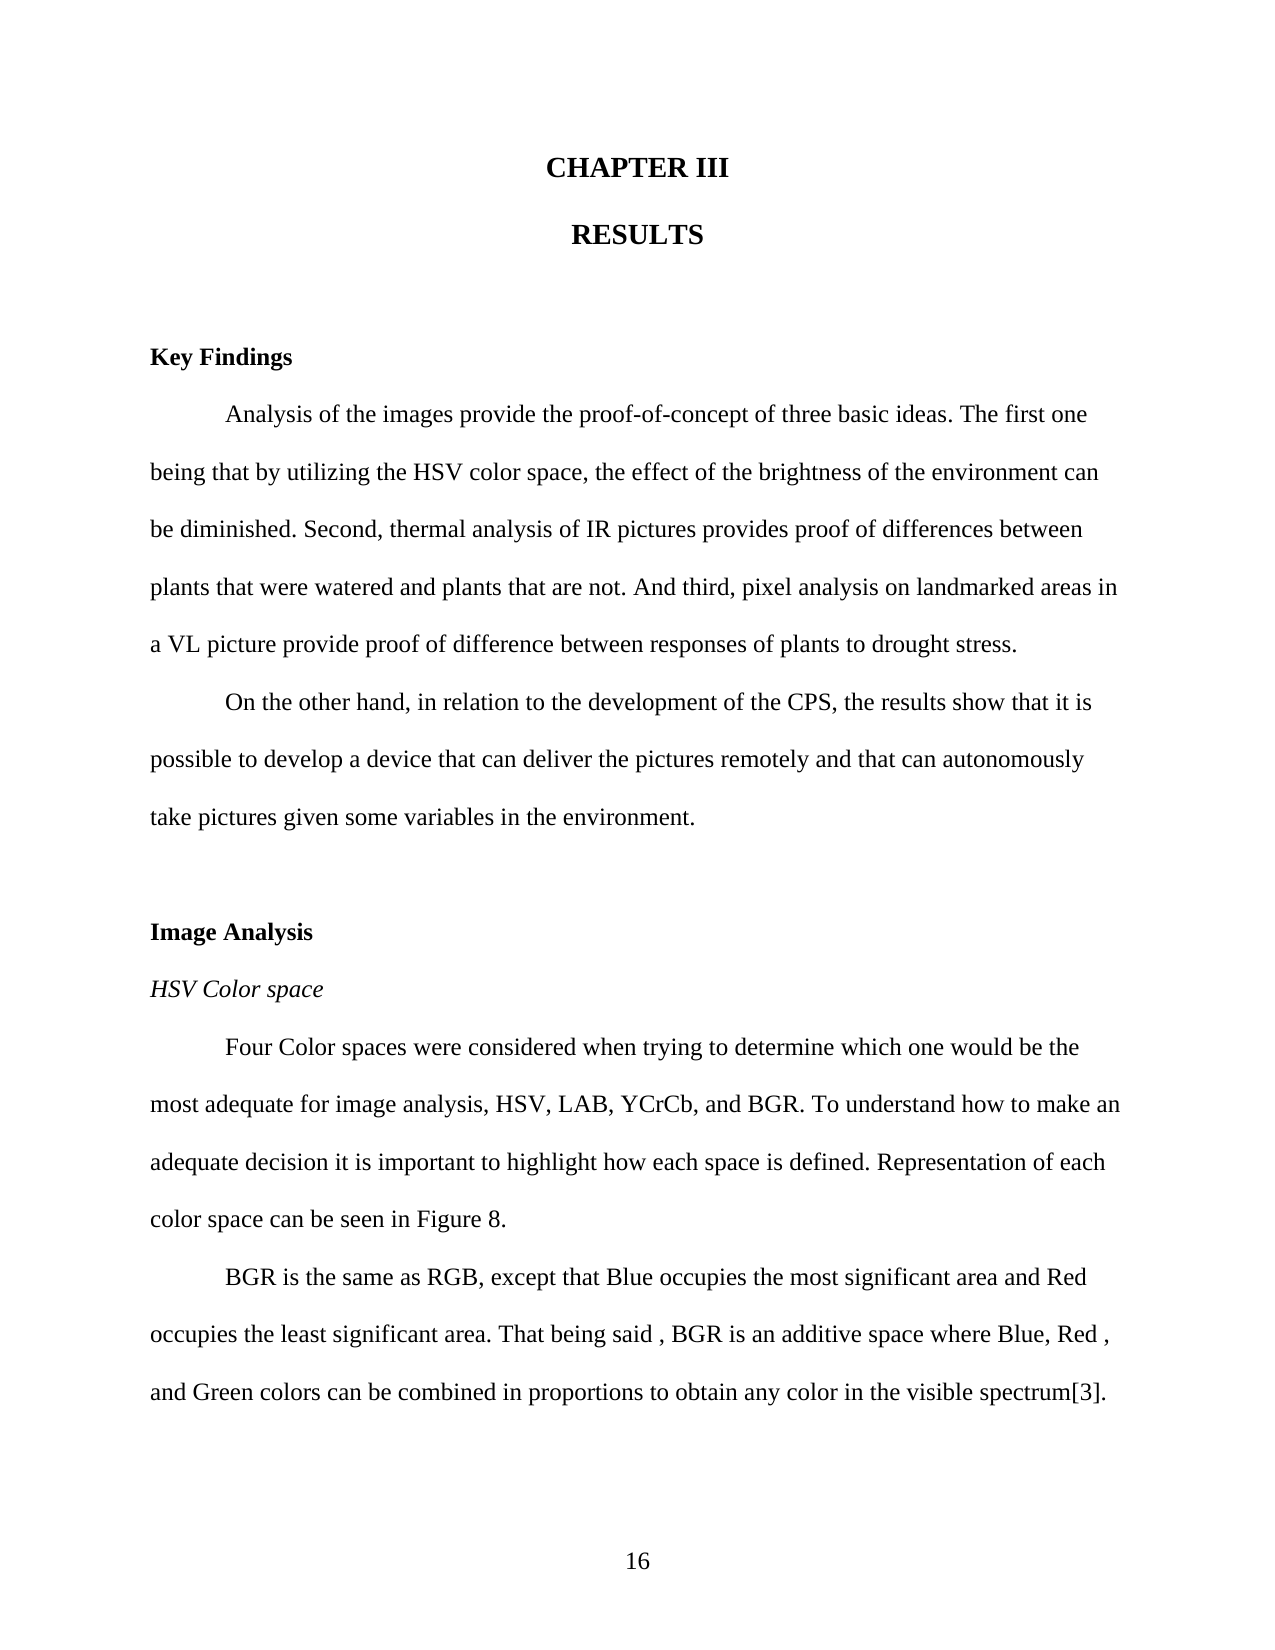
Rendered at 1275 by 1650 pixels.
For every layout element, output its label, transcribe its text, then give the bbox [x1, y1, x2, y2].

subtitle Chapter III [150, 150, 1125, 183]
text Four Color spaces were considered when trying to determine which one would be the most adequate for image analysis, HSV, LAB, YCrCb, and BGR. To understand how to make an adequate decision it is important to highlight how each space is defined. Representation of each color space can be seen in Figure 8. [150, 1032, 1125, 1233]
text On the other hand, in relation to the development of the CPS, the results show that it is possible to develop a device that can deliver the pictures remotely and that can autonomously take pictures given some variables in the environment. [150, 687, 1125, 830]
text BGR is the same as RGB, except that Blue occupies the most significant area and Red occupies the least significant area. That being said , BGR is an additive space where Blue, Red , and Green colors can be combined in proportions to obtain any color in the visible spectrum[3]. [150, 1262, 1125, 1405]
text Key Findings [150, 342, 1125, 370]
text Analysis of the images provide the proof-of-concept of three basic ideas. The first one being that by utilizing the HSV color space, the effect of the brightness of the environment can be diminished. Second, thermal analysis of IR pictures provides proof of differences between plants that were watered and plants that are not. And third, pixel analysis on landmarked areas in a VL picture provide proof of difference between responses of plants to drought stress. [150, 399, 1125, 658]
subtitle Results [150, 217, 1125, 251]
text HSV Color space [150, 974, 1125, 1003]
text Image Analysis [150, 917, 1125, 945]
